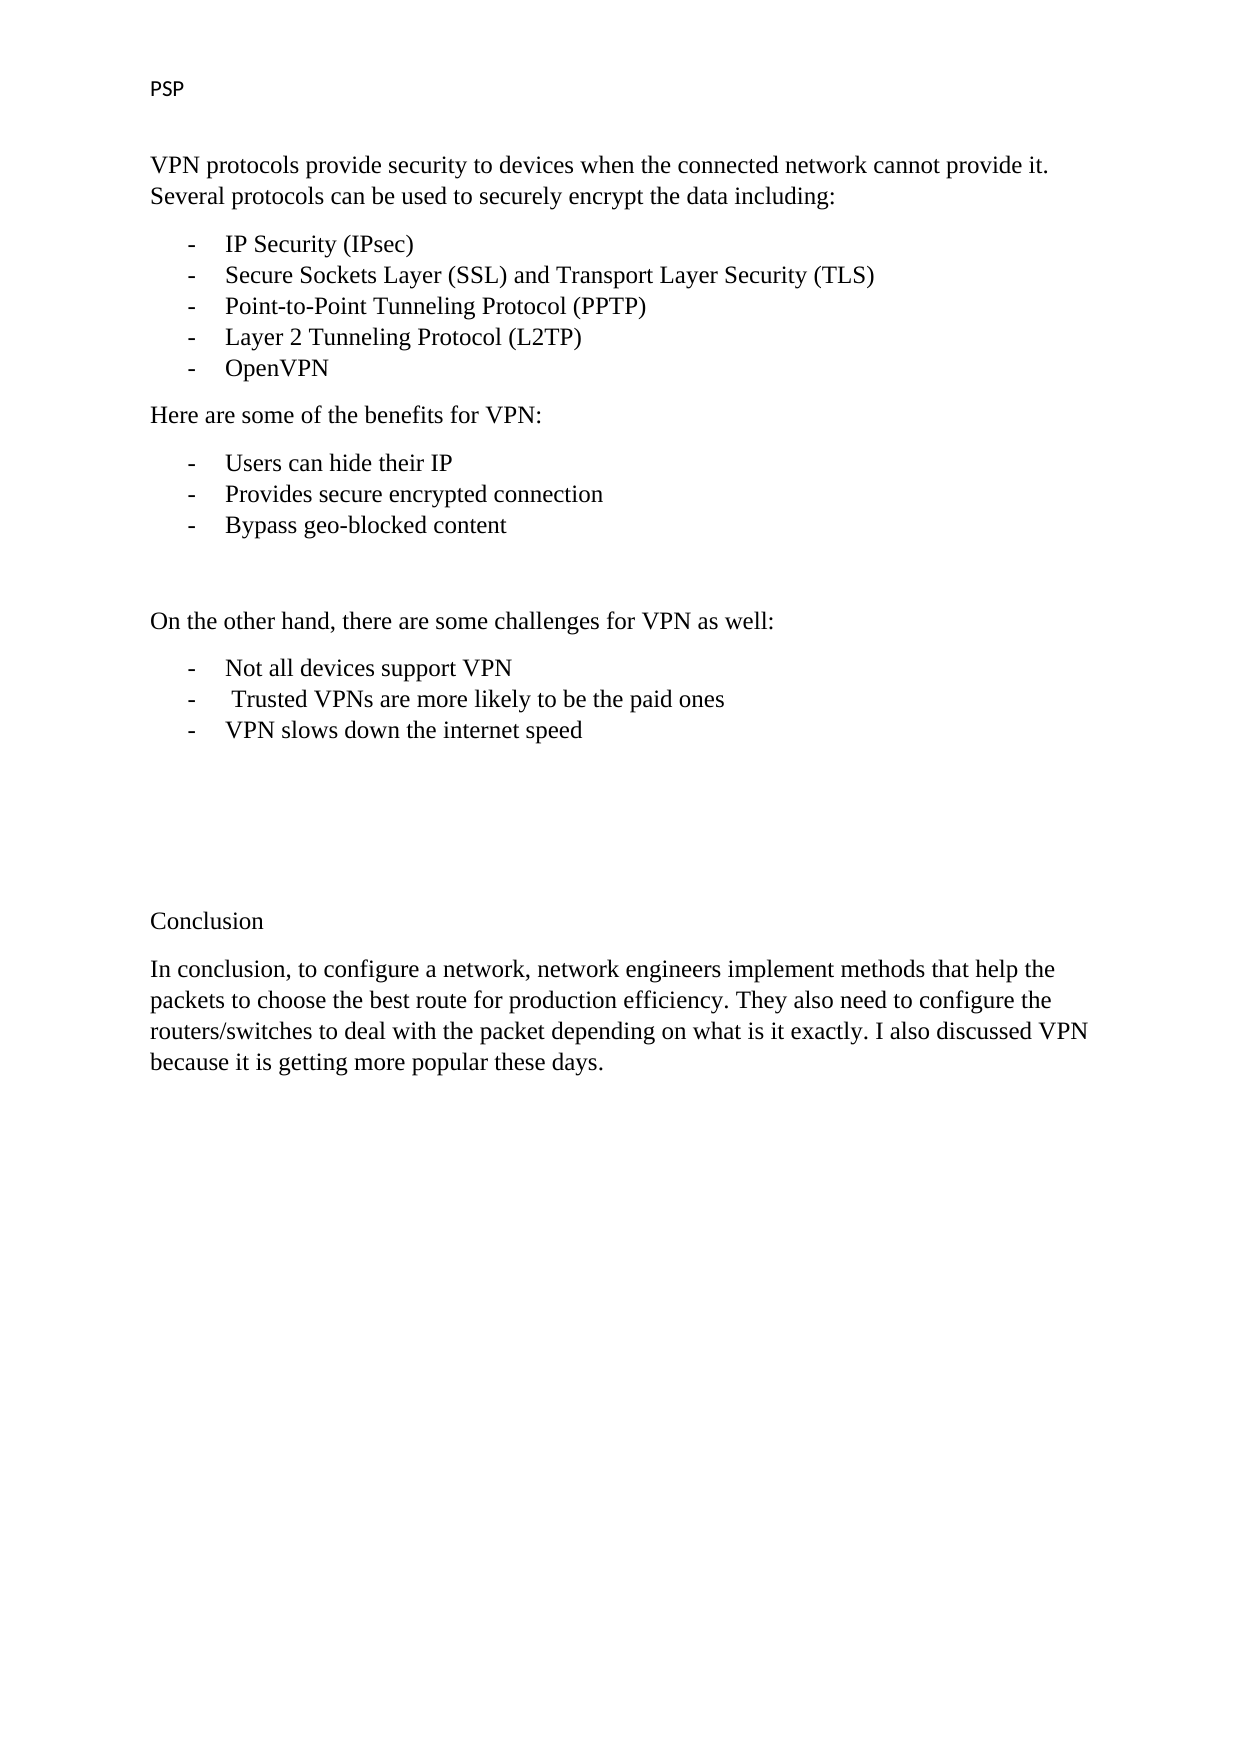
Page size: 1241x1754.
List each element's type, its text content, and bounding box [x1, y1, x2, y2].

list Not all devices support VPN [187, 653, 1090, 682]
list IP Security (IPsec) [187, 229, 1090, 257]
list VPN slows down the internet speed [187, 716, 1090, 744]
text In conclusion, to configure a network, network engineers implement methods that help the packets to choose the best route for production efficiency. They also need to configure the routers/switches to deal with the packet depending on what is it exactly. I also discussed VPN because it is getting more popular these days. [150, 954, 1090, 1076]
list Bypass geo-blocked content [187, 510, 1090, 539]
list Provides secure encrypted connection [187, 479, 1090, 508]
list OpenVPN [187, 353, 1090, 382]
list Users can hide their IP [187, 448, 1090, 477]
list Layer 2 Tunneling Protocol (L2TP) [187, 322, 1090, 351]
text Here are some of the benefits for VPN: [150, 401, 1090, 429]
list Secure Sockets Layer (SSL) and Transport Layer Security (TLS) [187, 260, 1090, 288]
list Trusted VPNs are more likely to be the paid ones [187, 684, 1090, 713]
text Conclusion [150, 906, 1090, 935]
list Point-to-Point Tunneling Protocol (PPTP) [187, 291, 1090, 319]
text VPN protocols provide security to devices when the connected network cannot provide it. Several protocols can be used to securely encrypt the data including: [150, 150, 1090, 210]
text On the other hand, there are some challenges for VPN as well: [150, 606, 1090, 634]
